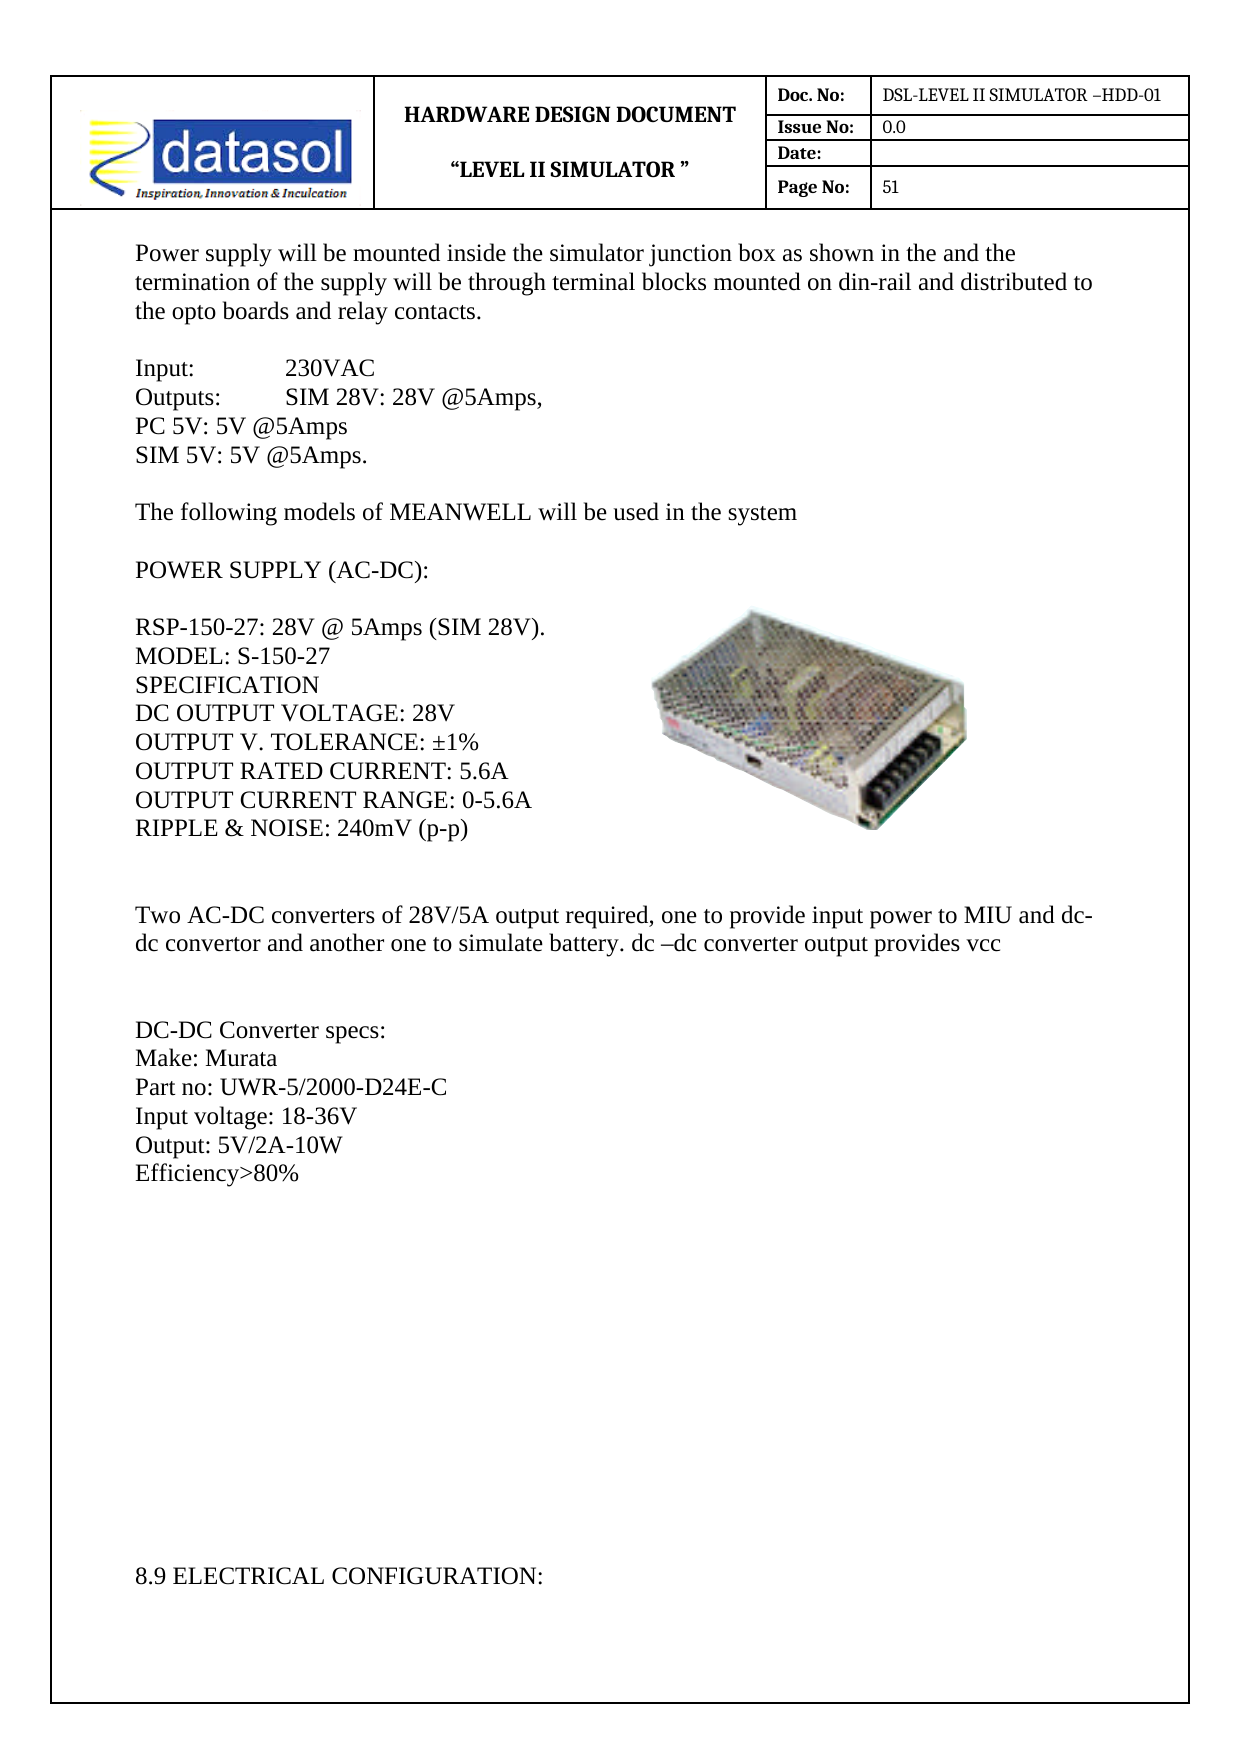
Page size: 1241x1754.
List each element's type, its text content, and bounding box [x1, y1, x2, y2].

text MODEL: S-150-27 [135, 641, 1105, 670]
text OUTPUT CURRENT RANGE: 0-5.6A [135, 785, 1105, 813]
text Output: 5V/2A-10W [135, 1130, 1105, 1158]
text Efficiency>80% [135, 1158, 1105, 1187]
text DC-DC Converter specs: [135, 1015, 1105, 1043]
text OUTPUT RATED CURRENT: 5.6A [135, 756, 1105, 785]
text POWER SUPPLY (AC-DC): [135, 555, 1105, 583]
text SIM 5V: 5V @5Amps. [135, 440, 1105, 468]
text 8.9 ELECTRICAL CONFIGURATION: [135, 1561, 1105, 1590]
text The following models of MEANWELL will be used in the system [135, 497, 1105, 526]
text Two AC-DC converters of 28V/5A output required, one to provide input power to MIU and dc-dc convertor and another one to simulate battery. dc –dc converter output provides vcc [135, 900, 1105, 957]
text Part no: UWR-5/2000-D24E-C [135, 1072, 1105, 1101]
text Make: Murata [135, 1043, 1105, 1072]
text Outputs: SIM 28V: 28V @5Amps, [135, 382, 1105, 411]
text OUTPUT V. TOLERANCE: ±1% [135, 727, 1105, 756]
text DC OUTPUT VOLTAGE: 28V [135, 698, 1105, 727]
text Power supply will be mounted inside the simulator junction box as shown in the and the termination of the supply will be through terminal blocks mounted on din-rail and distributed to the opto boards and relay contacts. [135, 238, 1105, 325]
text PC 5V: 5V @5Amps [135, 411, 1105, 440]
text Input: 230VAC [135, 353, 1105, 382]
picture [80, 110, 361, 206]
text Input voltage: 18-36V [135, 1101, 1105, 1130]
text RSP-150-27: 28V @ 5Amps (SIM 28V). [135, 612, 1105, 641]
text RIPPLE & NOISE: 240mV (p-p) [135, 813, 1105, 842]
text SPECIFICATION [135, 670, 1105, 698]
